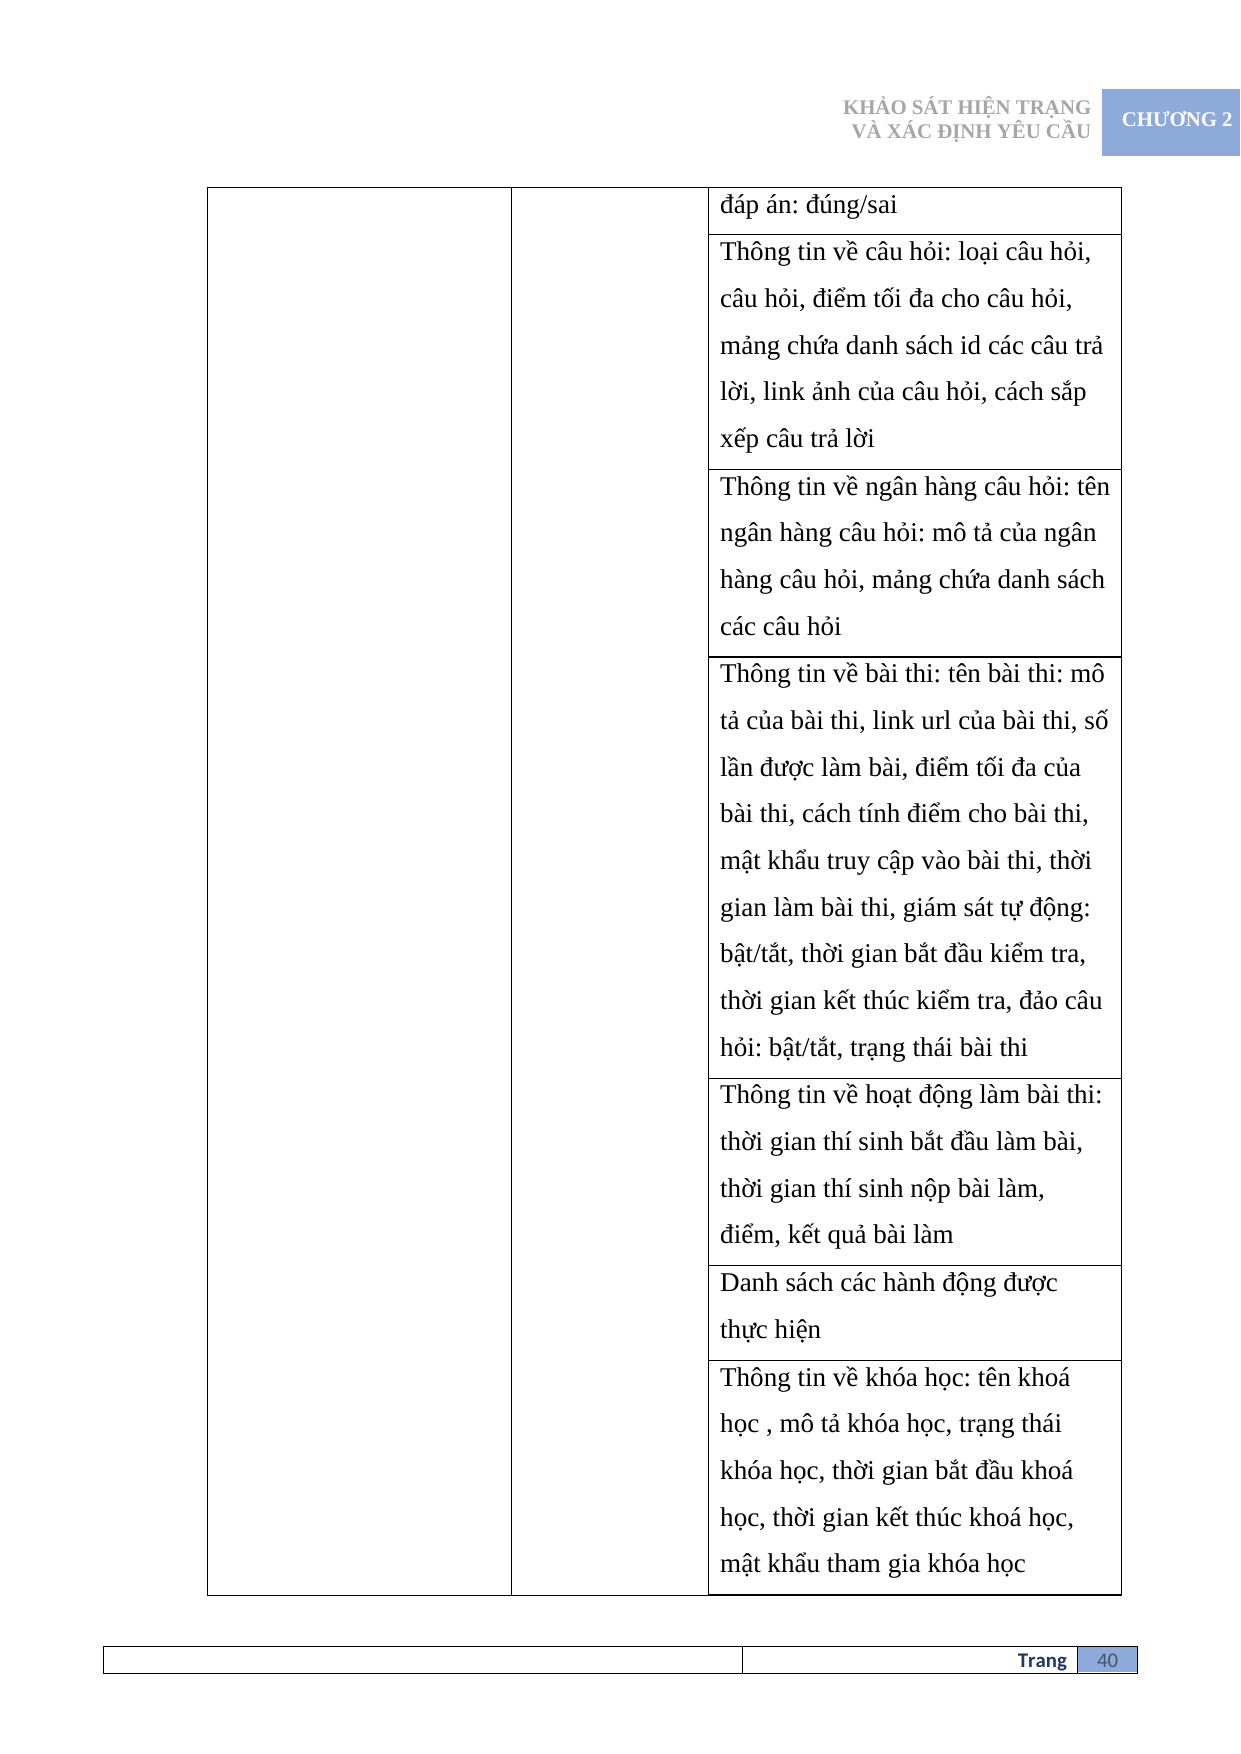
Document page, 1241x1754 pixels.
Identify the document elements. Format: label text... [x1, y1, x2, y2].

table_cell Thông tin về ngân hàng câu hỏi: tên ngân hàng câu hỏi: mô tả của ngân hàng câu hỏi, mảng chứa danh sách các câu hỏi [709, 470, 1121, 656]
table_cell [709, 188, 1121, 234]
table_cell Danh sách các hành động được thực hiện [709, 1266, 1121, 1359]
table_cell Thông tin về khóa học: tên khoá học , mô tả khóa học, trạng thái khóa học, thời gian bắt đầu khoá học, thời gian kết thúc khoá học, mật khẩu tham gia khóa học [709, 1361, 1121, 1594]
table_cell Thông tin về hoạt động làm bài thi: thời gian thí sinh bắt đầu làm bài, thời gian thí sinh nộp bài làm, điểm, kết quả bài làm [709, 1079, 1121, 1265]
table_cell Thông tin về câu hỏi: loại câu hỏi, câu hỏi, điểm tối đa cho câu hỏi, mảng chứa danh sách id các câu trả lời, link ảnh của câu hỏi, cách sắp xếp câu trả lời [709, 235, 1121, 469]
table_cell Thông tin về bài thi: tên bài thi: mô tả của bài thi, link url của bài thi, số lần được làm bài, điểm tối đa của bài thi, cách tính điểm cho bài thi, mật khẩu truy cập vào bài thi, thời gian làm bài thi, giám sát tự động: bật/tắt, thời gian bắt đầu kiểm tra, thời gian kết thúc kiểm tra, đảo câu hỏi: bật/tắt, trạng thái bài thi [709, 658, 1121, 1077]
